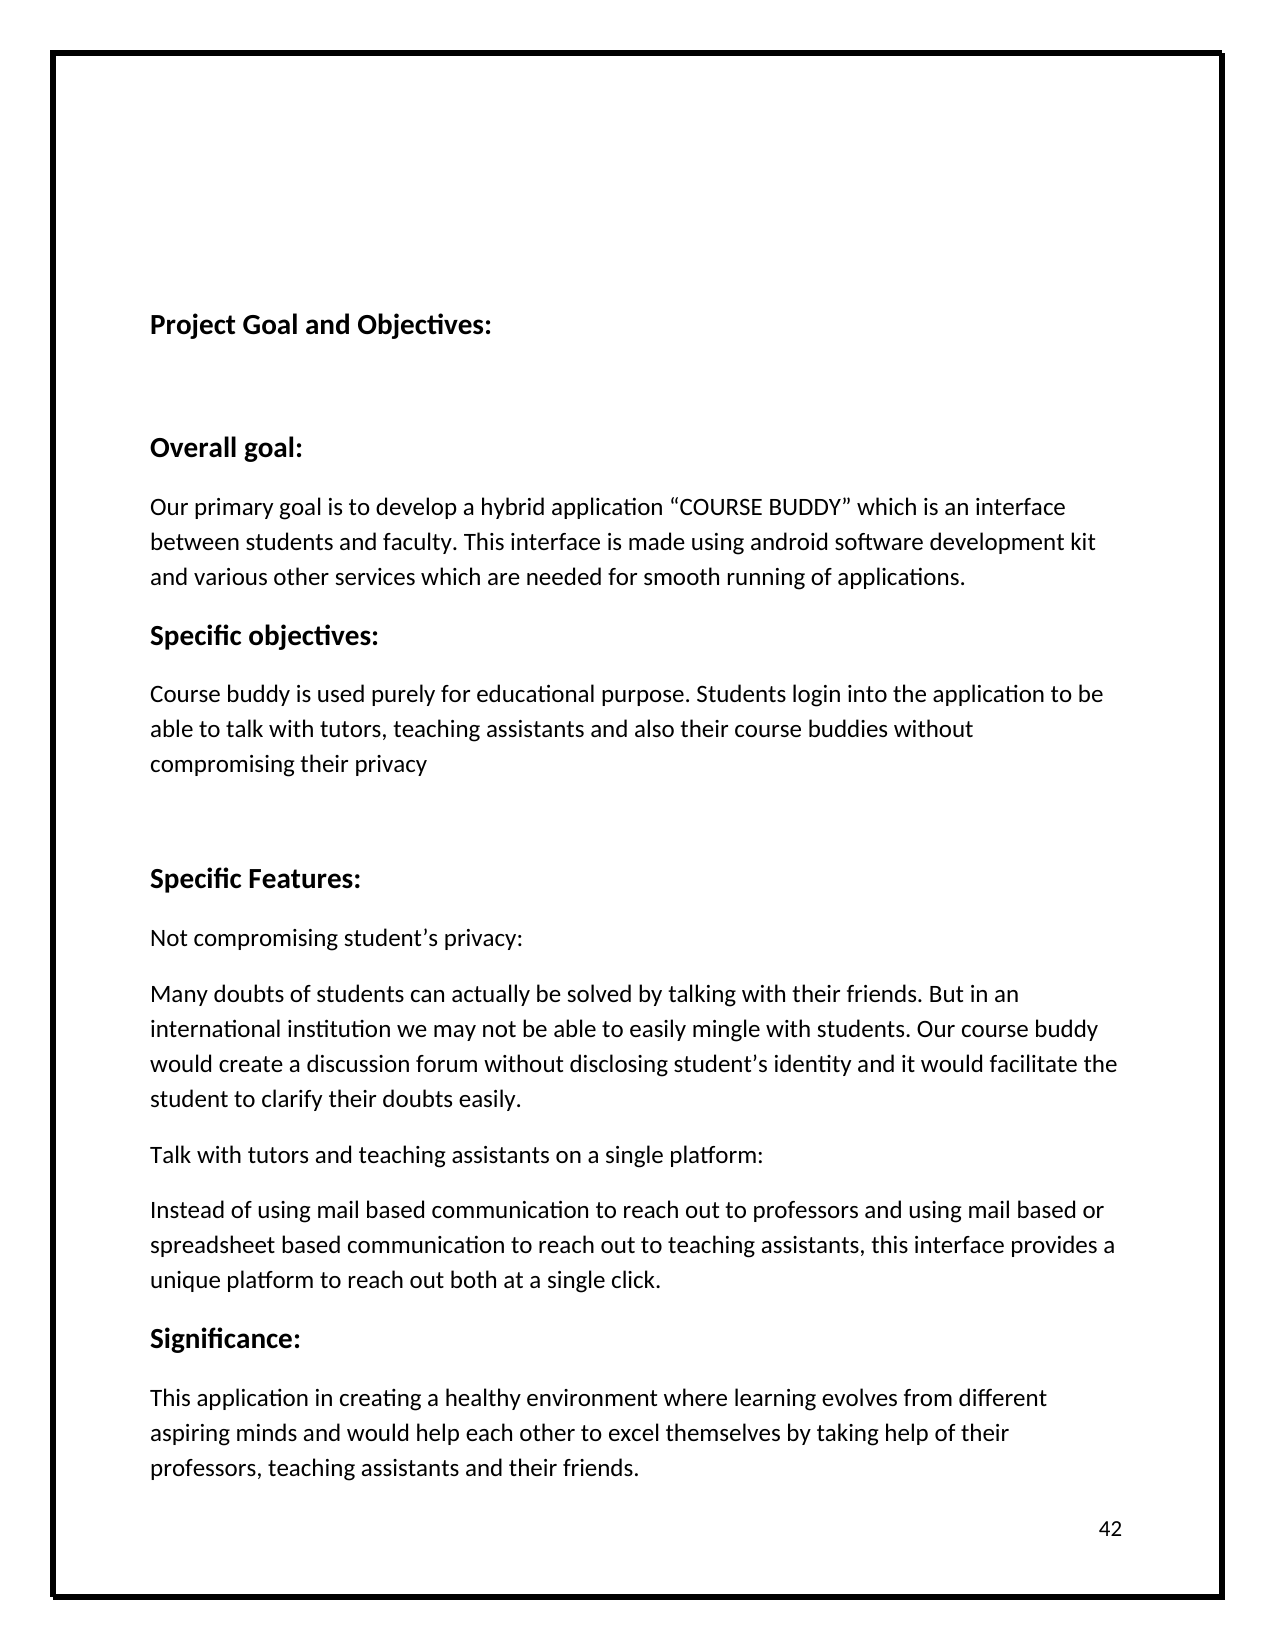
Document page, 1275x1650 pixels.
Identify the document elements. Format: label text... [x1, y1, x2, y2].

text Project Goal and Objectives: [150, 306, 1122, 341]
text Significance: [150, 1320, 1122, 1356]
text Specific Features: [150, 860, 1122, 896]
text Talk with tutors and teaching assistants on a single platform: [150, 1139, 1122, 1169]
text Course buddy is used purely for educational purpose. Students login into the application to be able to talk with tutors, teaching assistants and also their course buddies without compromising their privacy [150, 679, 1122, 779]
text Overall goal: [150, 429, 1122, 465]
text Specific objectives: [150, 617, 1122, 652]
text Our primary goal is to develop a hybrid application “COURSE BUDDY” which is an interface between students and faculty. This interface is made using android software development kit and various other services which are needed for smooth running of applications. [150, 491, 1122, 592]
text Instead of using mail based communication to reach out to professors and using mail based or spreadsheet based communication to reach out to teaching assistants, this interface provides a unique platform to reach out both at a single click. [150, 1194, 1122, 1295]
text Not compromising student’s privacy: [150, 922, 1122, 953]
text Many doubts of students can actually be solved by talking with their friends. But in an international institution we may not be able to easily mingle with students. Our course buddy would create a discussion forum without disclosing student’s identity and it would facilitate the student to clarify their doubts easily. [150, 978, 1122, 1113]
text This application in creating a healthy environment where learning evolves from different aspiring minds and would help each other to excel themselves by taking help of their professors, teaching assistants and their friends. [150, 1382, 1122, 1483]
